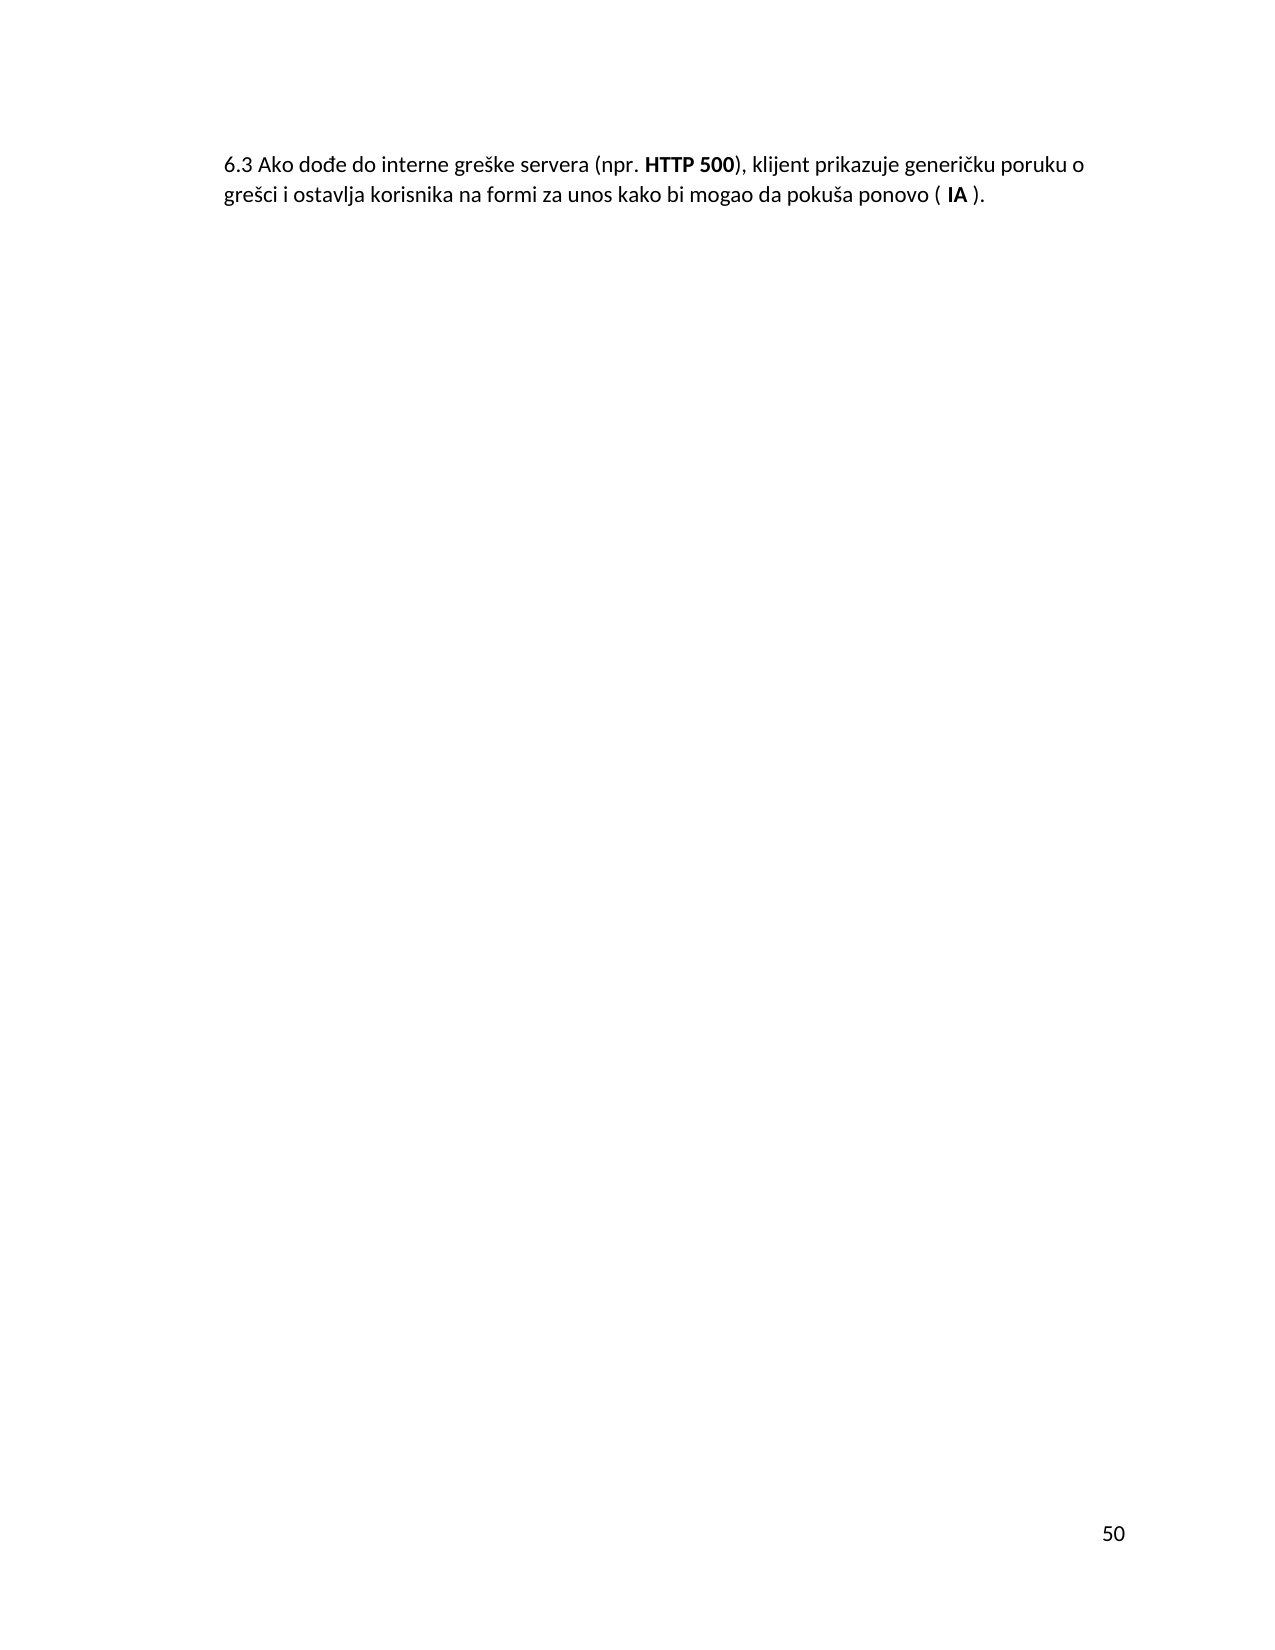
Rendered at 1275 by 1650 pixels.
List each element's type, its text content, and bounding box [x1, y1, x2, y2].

text 6.3 Ako dođe do interne greške servera (npr. HTTP 500), klijent prikazuje generičku poruku o grešci i ostavlja korisnika na formi za unos kako bi mogao da pokuša ponovo ( IA ). [224, 150, 1125, 208]
